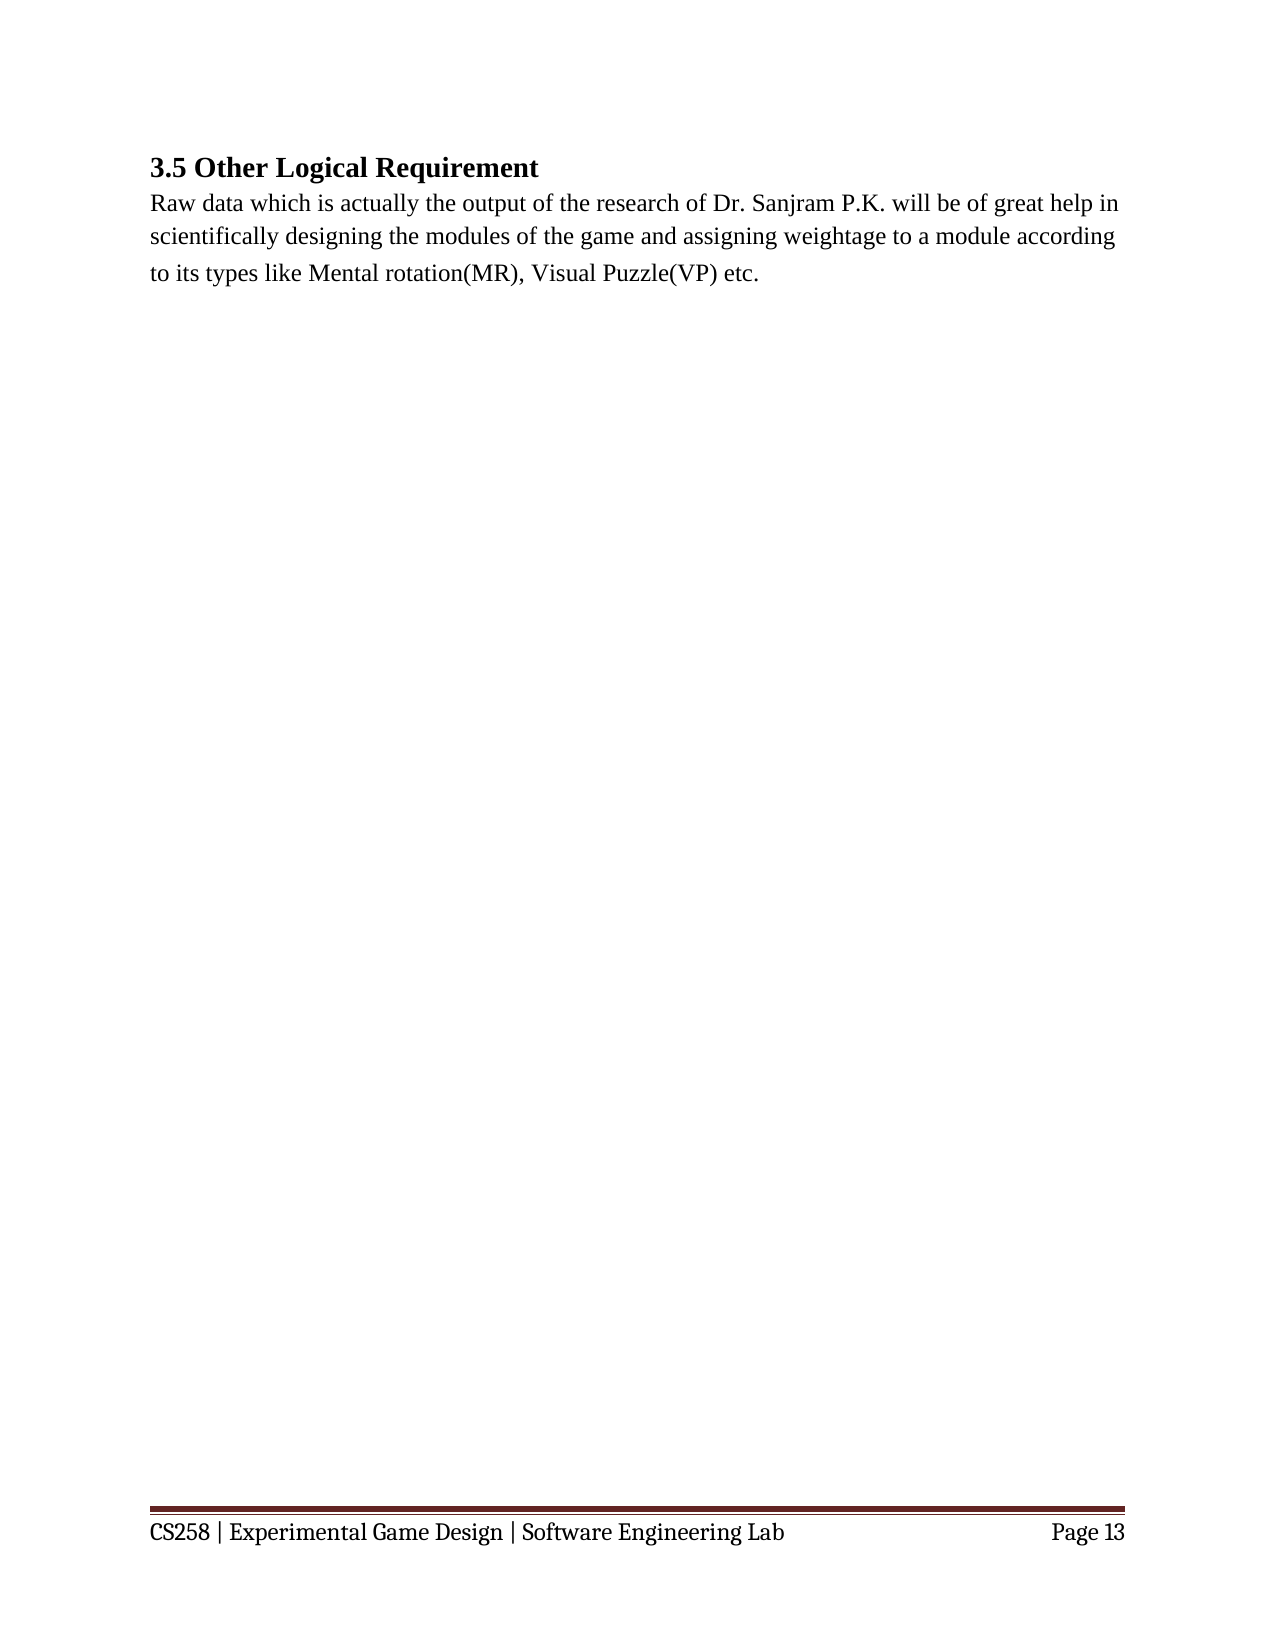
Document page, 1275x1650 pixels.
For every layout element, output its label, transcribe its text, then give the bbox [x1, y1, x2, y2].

subtitle 3.5 Other Logical Requirement Raw data which is actually the output of the research of Dr. Sanjram P.K. will be of great help in scientifically designing the modules of the game and assigning weightage to a module according to its types like Mental rotation(MR), Visual Puzzle(VP) etc. [150, 150, 1125, 288]
